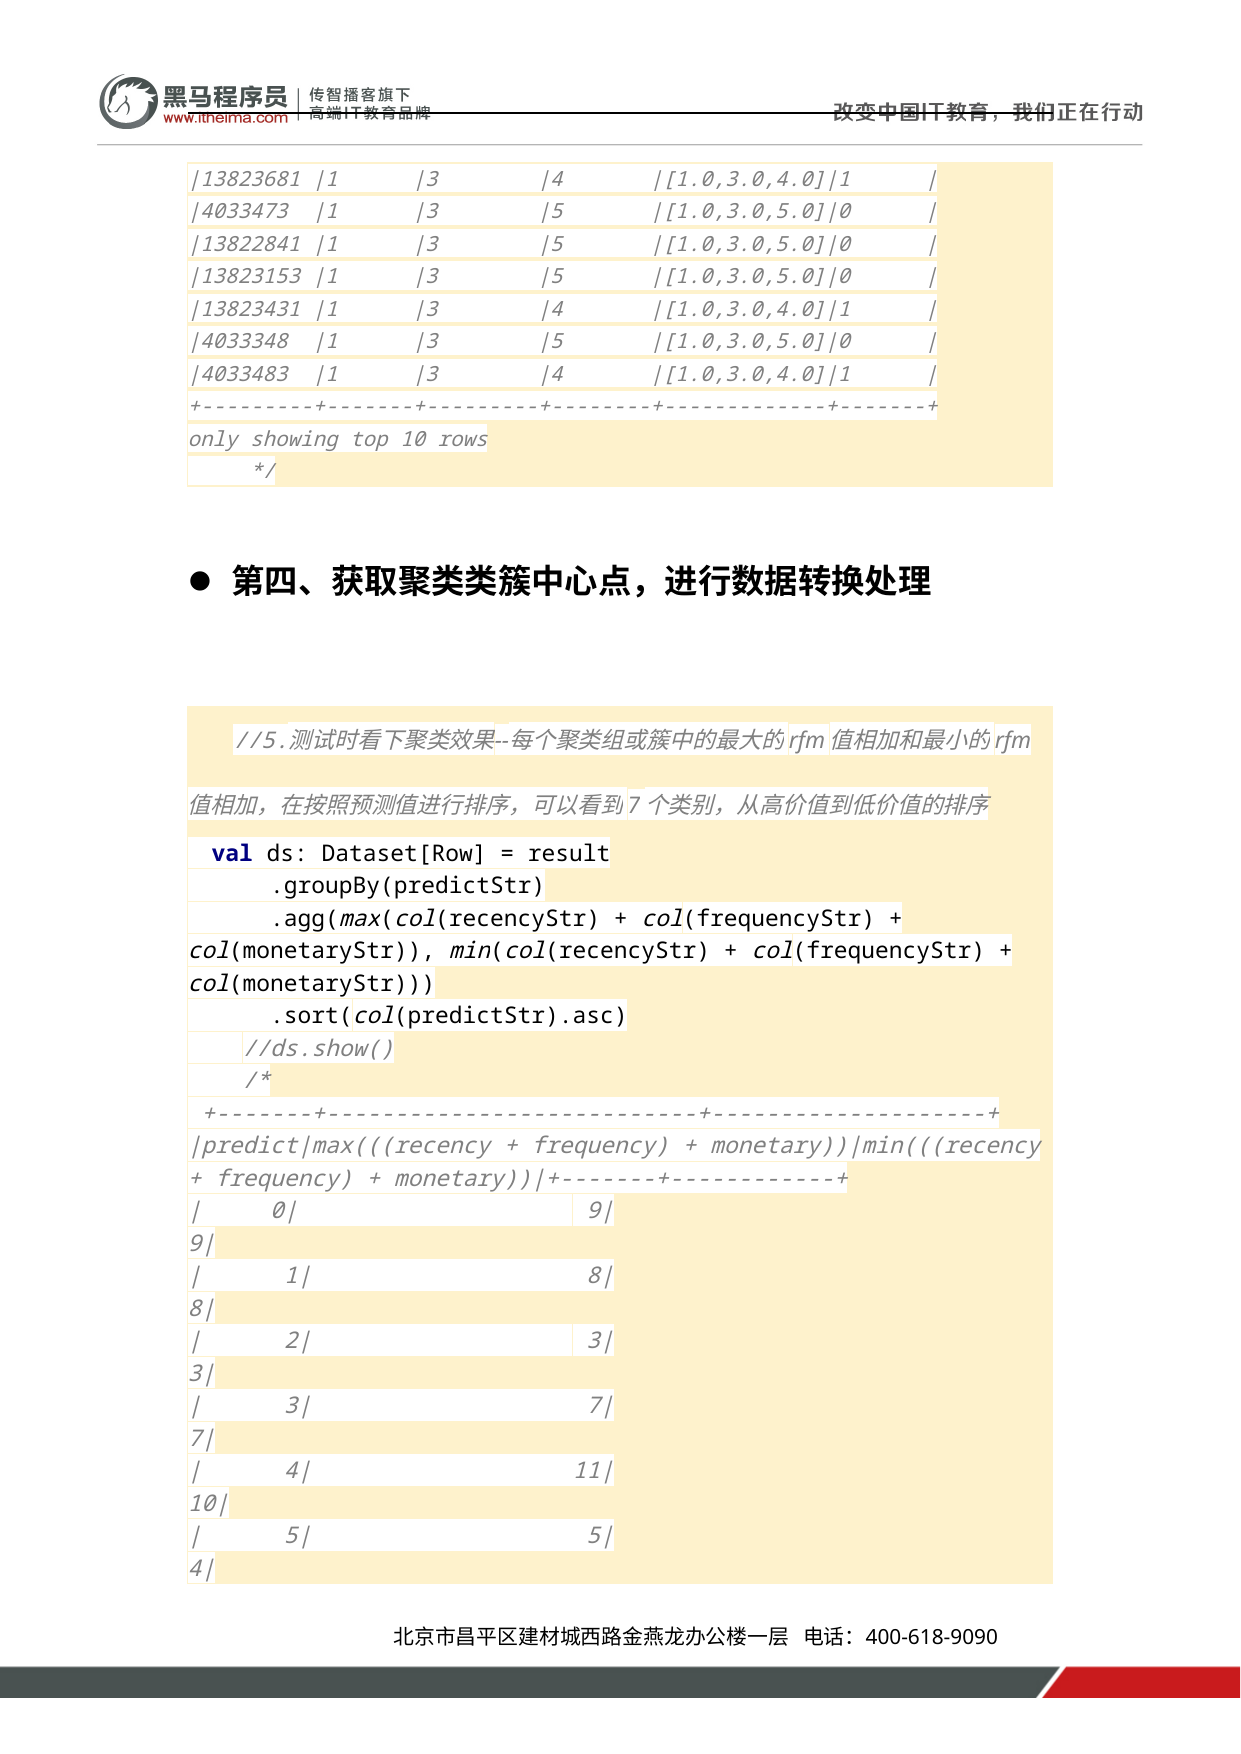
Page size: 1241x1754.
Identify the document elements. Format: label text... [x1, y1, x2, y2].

picture [0, 3, 1241, 153]
picture [0, 1607, 1241, 1698]
subtitle 第四、获取聚类类簇中心点，进行数据转换处理 [187, 547, 1053, 612]
